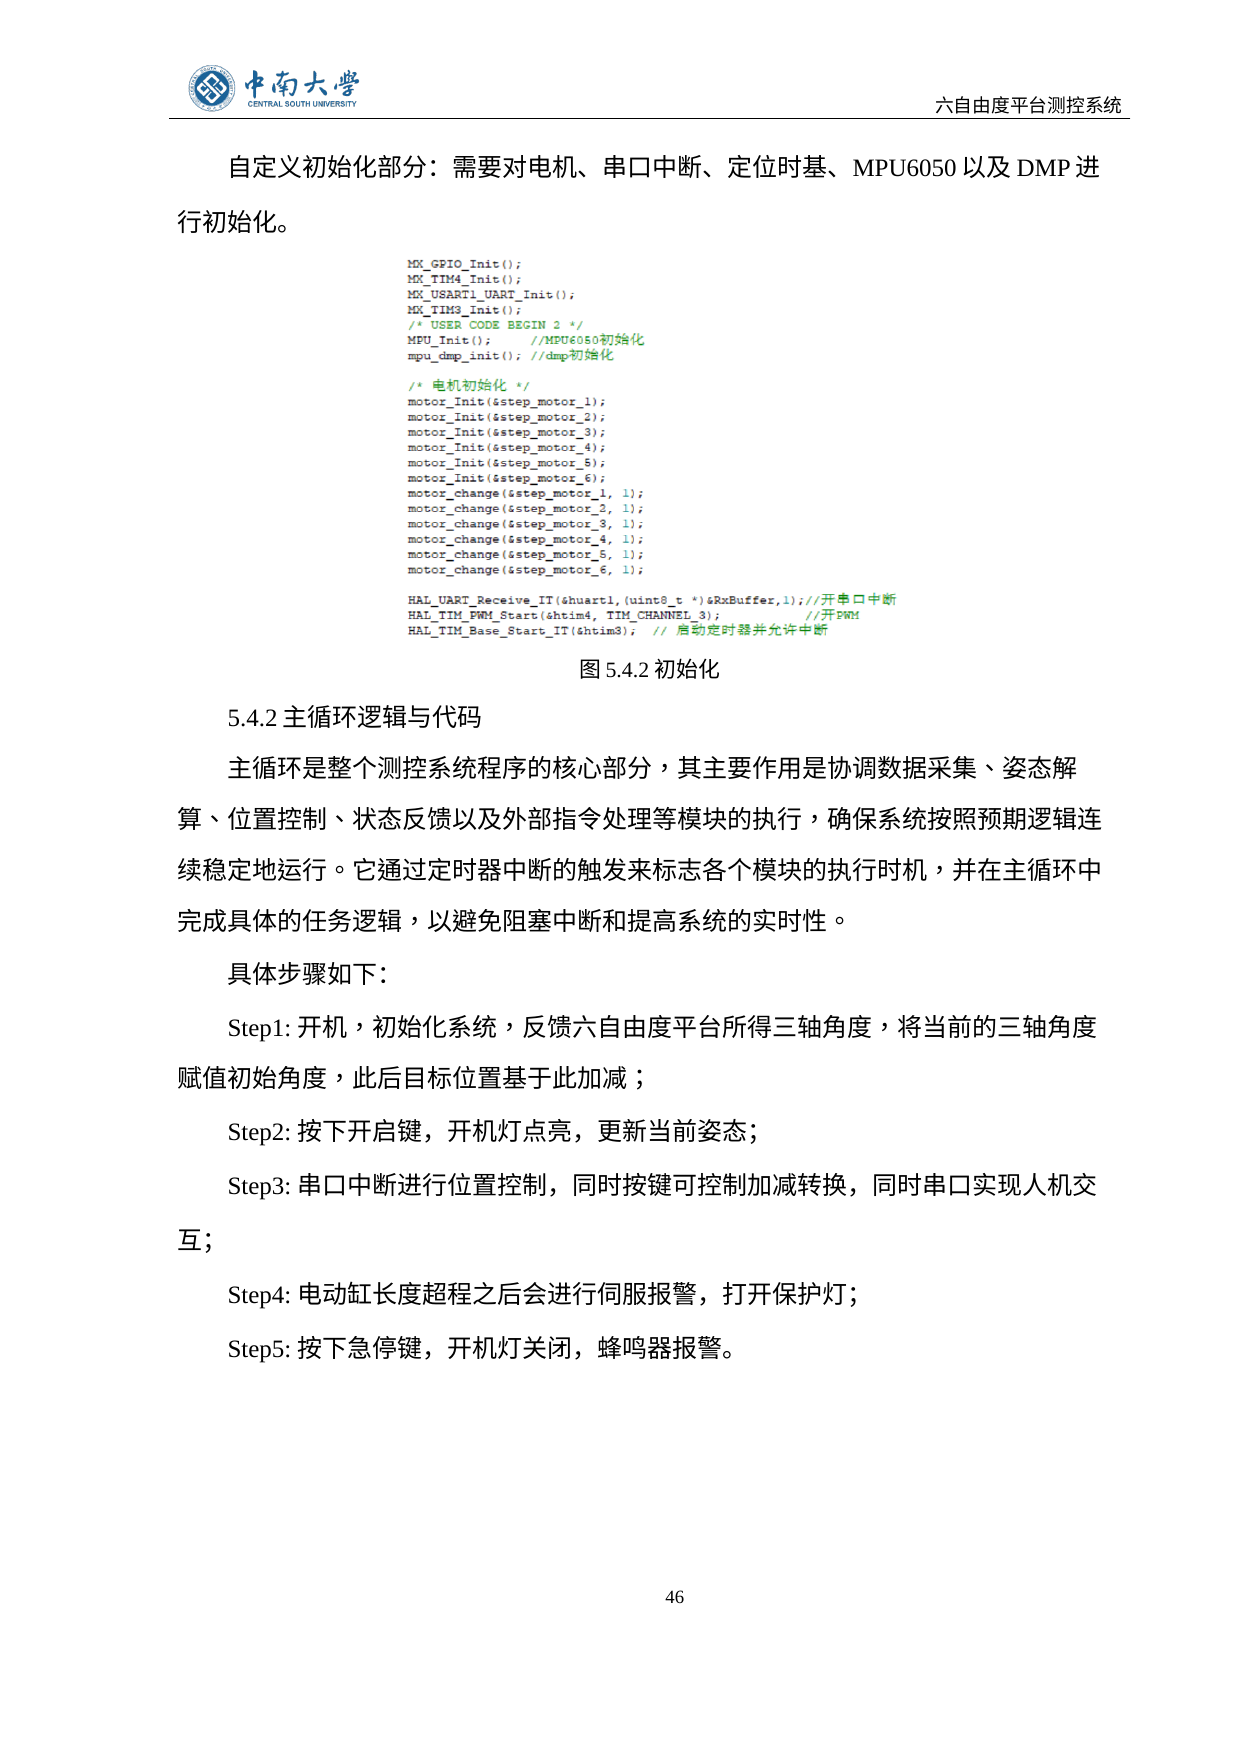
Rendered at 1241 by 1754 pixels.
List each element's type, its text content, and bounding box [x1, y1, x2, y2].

text Step2: 按下开启键，开机灯点亮，更新当前姿态； [177, 1111, 1122, 1148]
text Step1: 开机，初始化系统，反馈六自由度平台所得三轴角度，将当前的三轴角度赋值初始角度，此后目标位置基于此加减； [177, 1009, 1122, 1094]
picture [182, 61, 367, 115]
text 主循环是整个测控系统程序的核心部分，其主要作用是协调数据采集、姿态解算、位置控制、状态反馈以及外部指令处理等模块的执行，确保系统按照预期逻辑连续稳定地运行。它通过定时器中断的触发来标志各个模块的执行时机，并在主循环中完成具体的任务逻辑，以避免阻塞中断和提高系统的实时性。 [177, 751, 1122, 938]
picture [396, 256, 903, 640]
text Step3: 串口中断进行位置控制，同时按键可控制加减转换，同时串口实现人机交互； [177, 1166, 1122, 1256]
text 具体步骤如下： [177, 955, 1122, 991]
text 自定义初始化部分：需要对电机、串口中断、定位时基、MPU6050以及DMP进行初始化。 [177, 148, 1122, 238]
subtitle 图5.4.2 初始化 [177, 652, 1122, 684]
text Step4: 电动缸长度超程之后会进行伺服报警，打开保护灯； [177, 1274, 1122, 1311]
text Step5: 按下急停键，开机灯关闭，蜂鸣器报警。 [177, 1329, 1122, 1365]
subtitle 5.4.2主循环逻辑与代码 [177, 700, 1122, 734]
